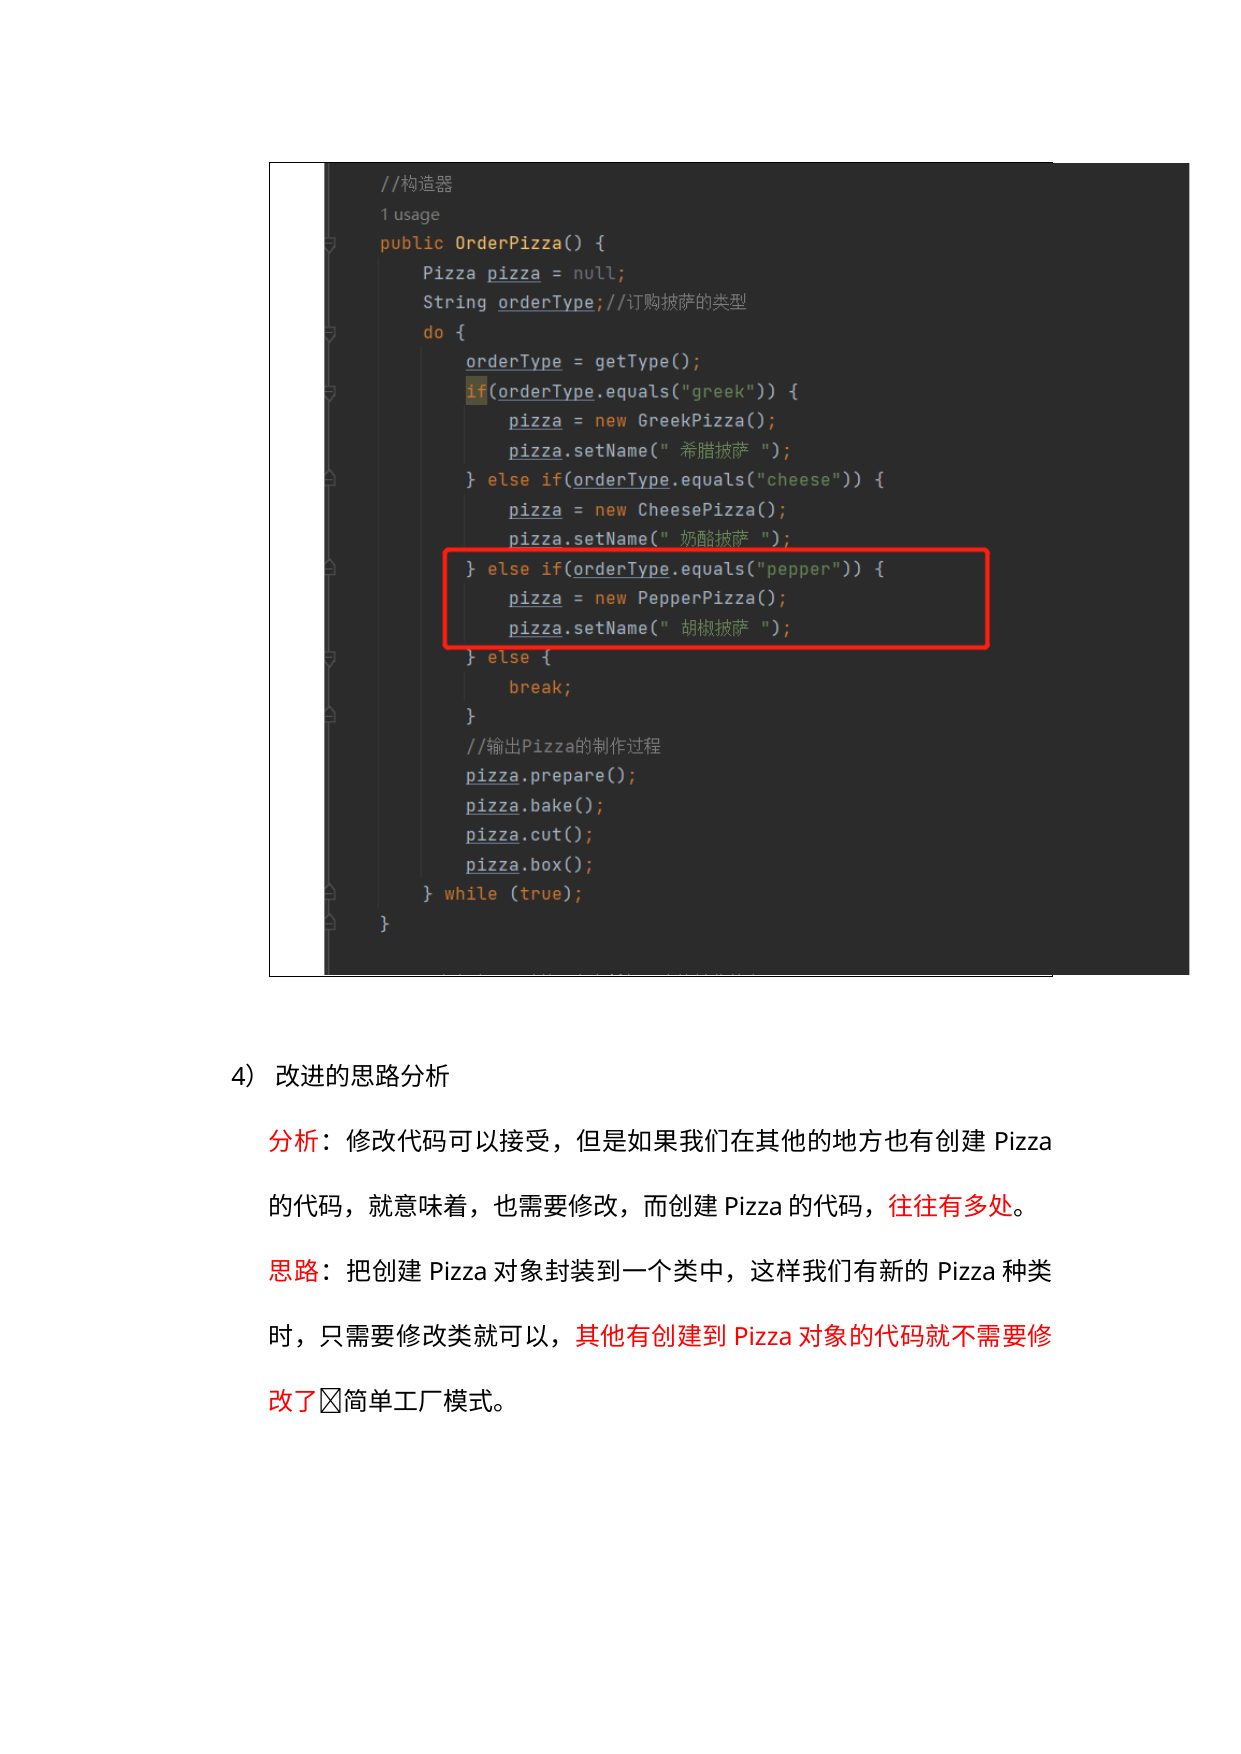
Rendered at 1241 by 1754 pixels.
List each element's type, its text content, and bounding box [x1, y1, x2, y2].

table_cell 在OrderPizza中新增下述代码 [270, 163, 1052, 976]
picture [324, 163, 1190, 975]
list 改进的思路分析 [231, 1042, 1053, 1107]
list 思路：把创建Pizza对象封装到一个类中，这样我们有新的Pizza种类时，只需要修改类就可以，其他有创建到Pizza对象的代码就不需要修改了简单工厂模式。 [269, 1237, 1053, 1432]
list 分析：修改代码可以接受，但是如果我们在其他的地方也有创建Pizza的代码，就意味着，也需要修改，而创建Pizza的代码，往往有多处。 [269, 1107, 1053, 1237]
